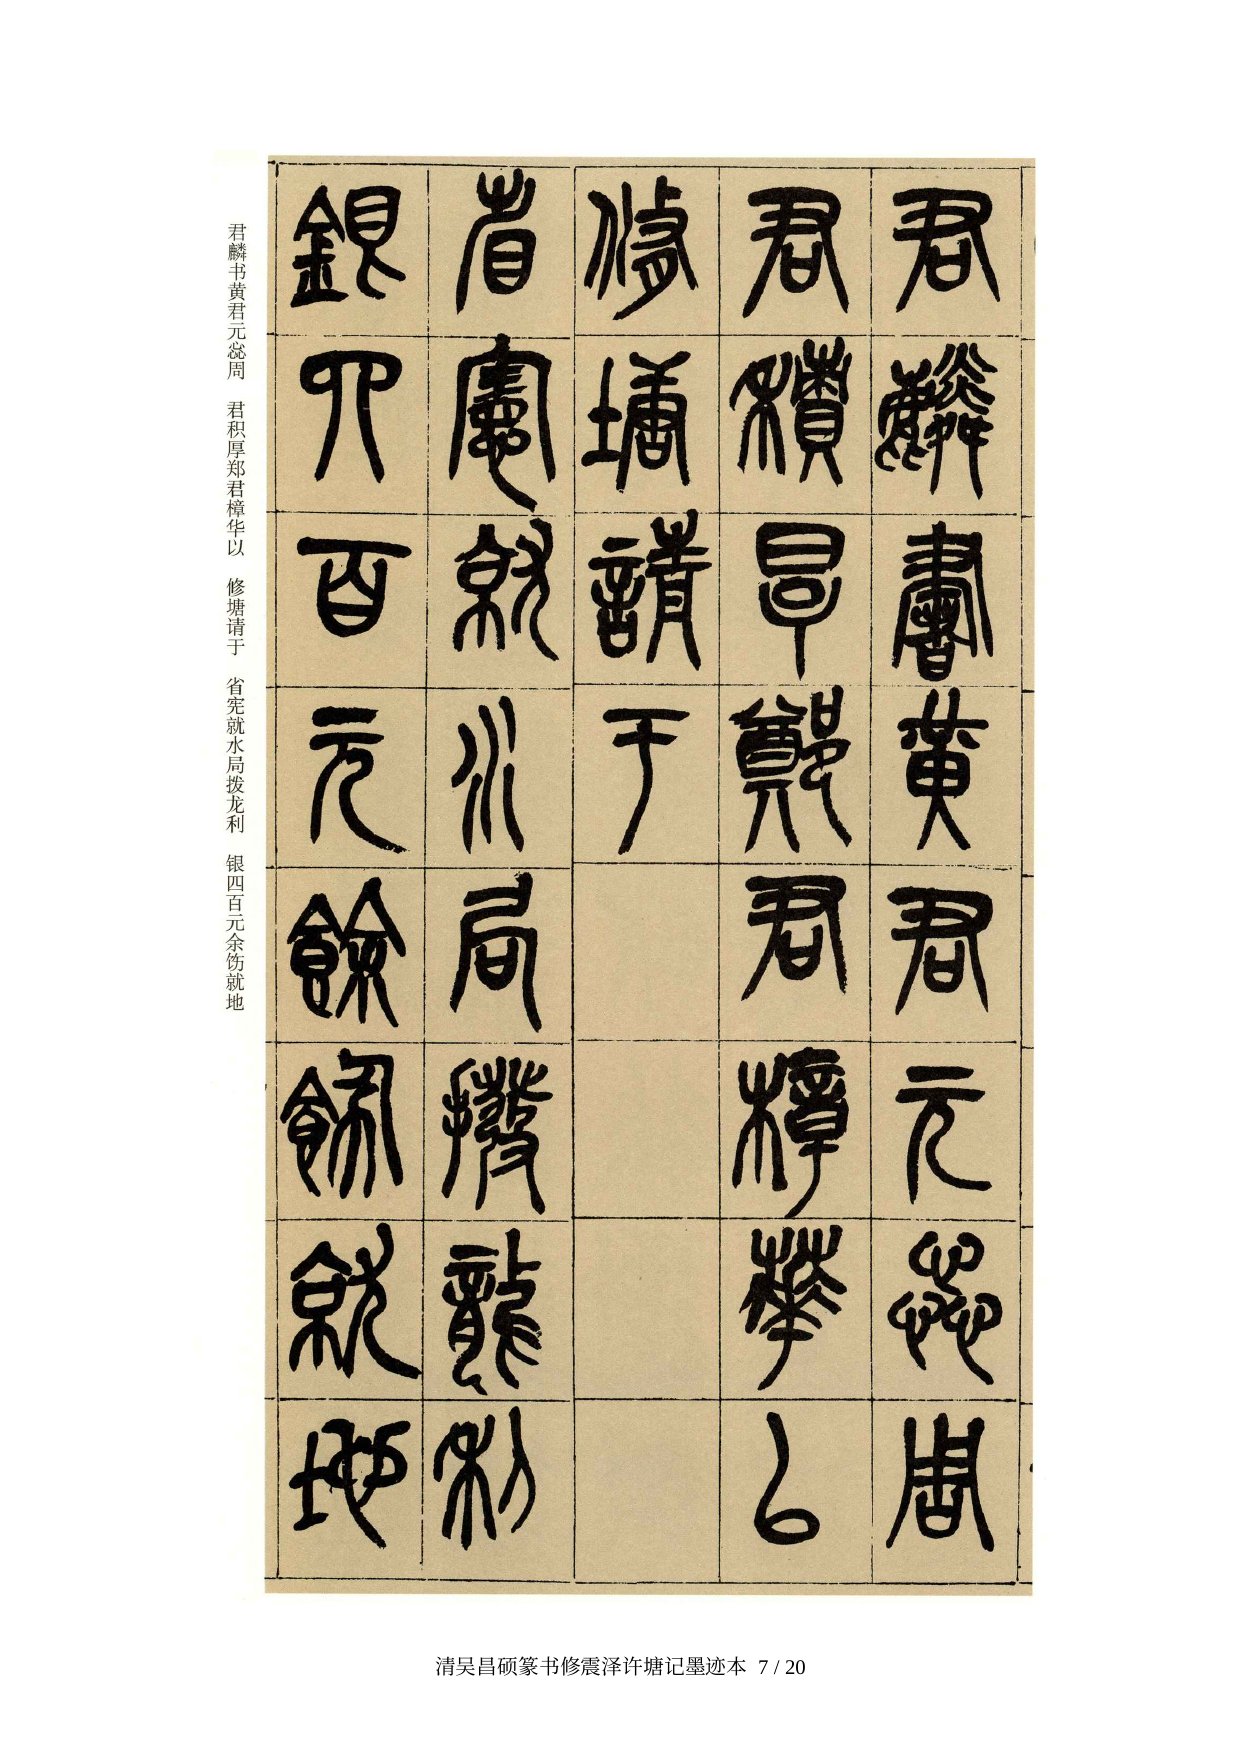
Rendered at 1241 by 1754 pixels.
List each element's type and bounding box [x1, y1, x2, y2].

picture [193, 150, 1047, 1604]
